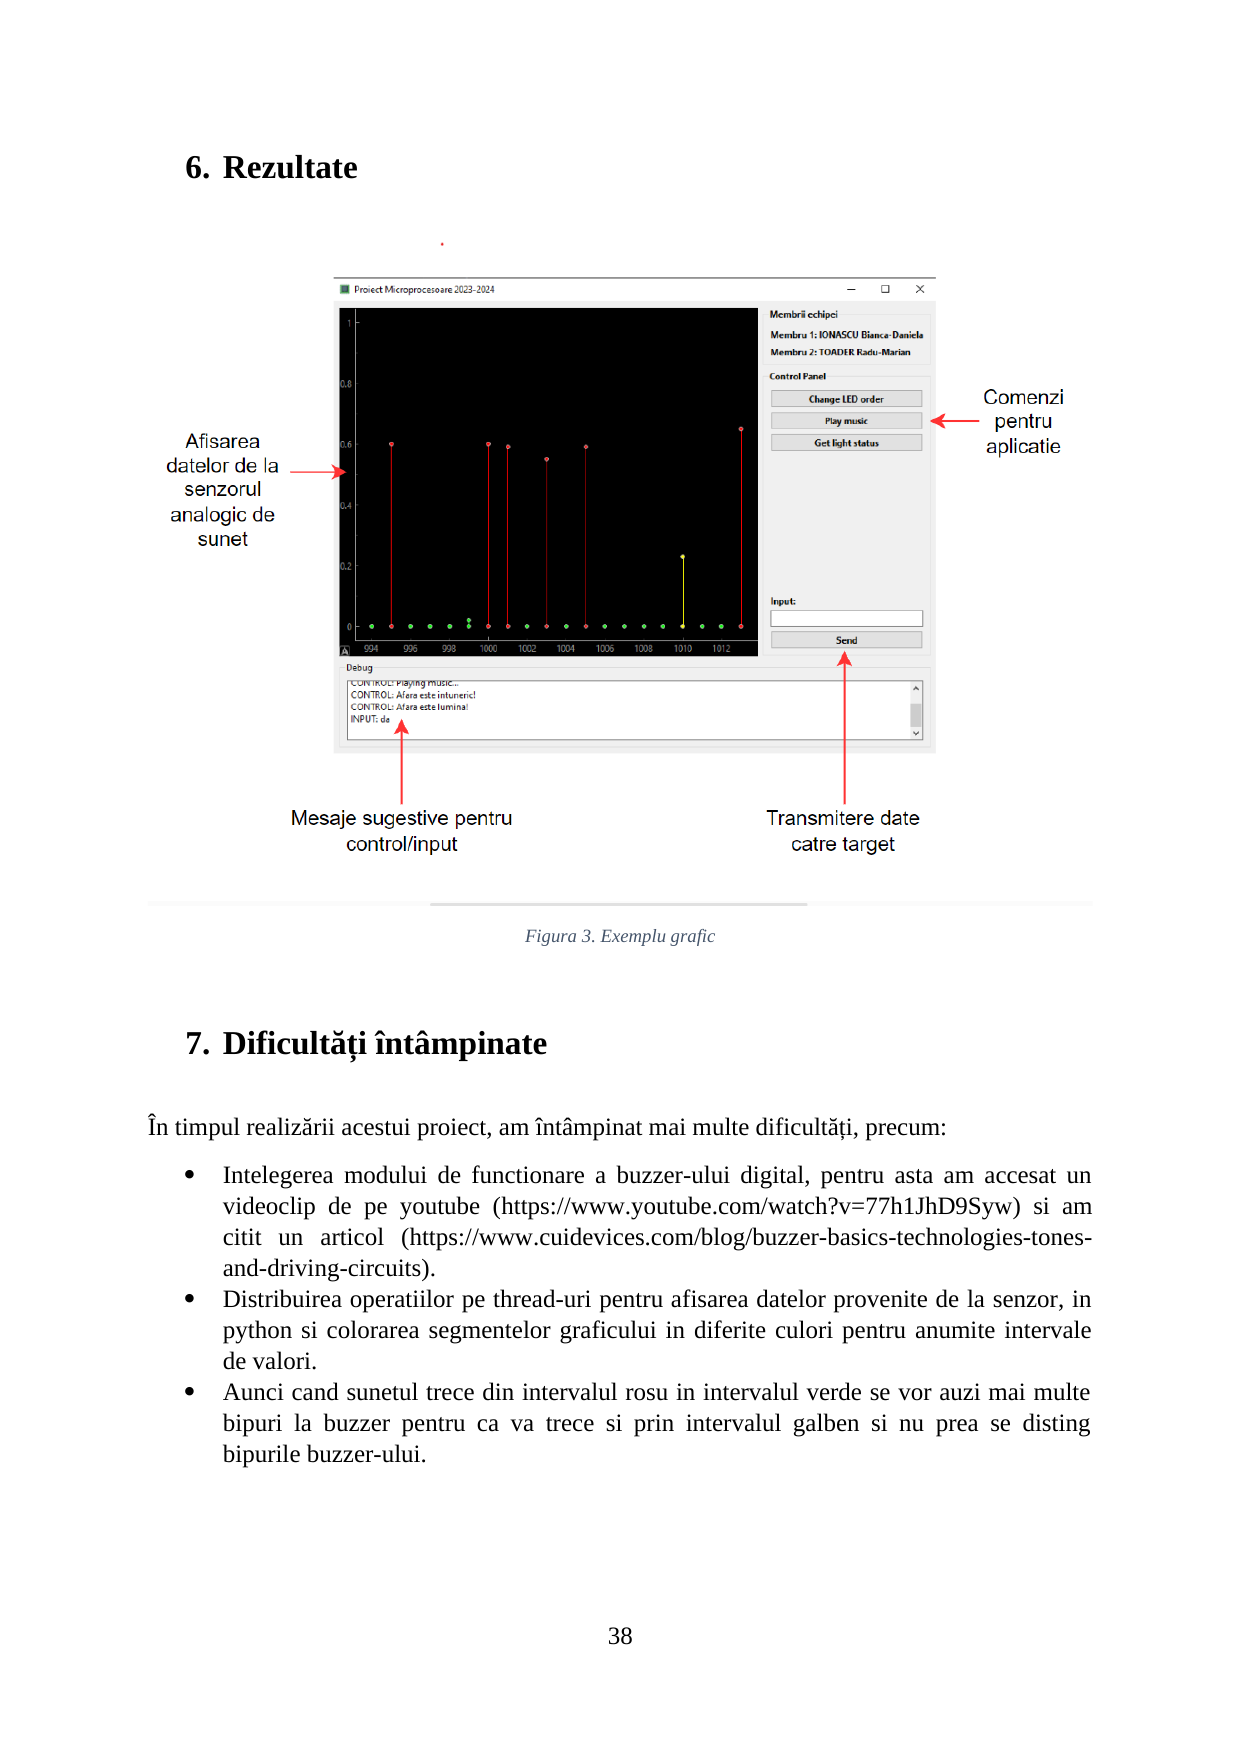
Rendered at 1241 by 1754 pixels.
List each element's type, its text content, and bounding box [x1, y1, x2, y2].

picture [147, 236, 1093, 906]
subtitle Dificultăți întâmpinate [185, 1023, 1092, 1062]
list Distribuirea operatiilor pe thread-uri pentru afisarea datelor provenite de la senzor, in python si colorarea segmentelor graficului in diferite culori pentru anumite intervale de valori. [185, 1284, 1092, 1375]
subtitle Rezultate [185, 148, 1092, 186]
list Aunci cand sunetul trece din intervalul rosu in intervalul verde se vor auzi mai multe bipuri la buzzer pentru ca va trece si prin intervalul galben si nu prea se disting bipurile buzzer-ului. [185, 1377, 1092, 1468]
list Intelegerea modului de functionare a buzzer-ului digital, pentru asta am accesat un videoclip de pe youtube (https://www.youtube.com/watch?v=77h1JhD9Syw) si am citit un articol (https://www.cuidevices.com/blog/buzzer-basics-technologies-tones-and-driving-circuits). [185, 1160, 1092, 1282]
text În timpul realizării acestui proiect, am întâmpinat mai multe dificultăți, precum: [148, 1112, 1092, 1141]
